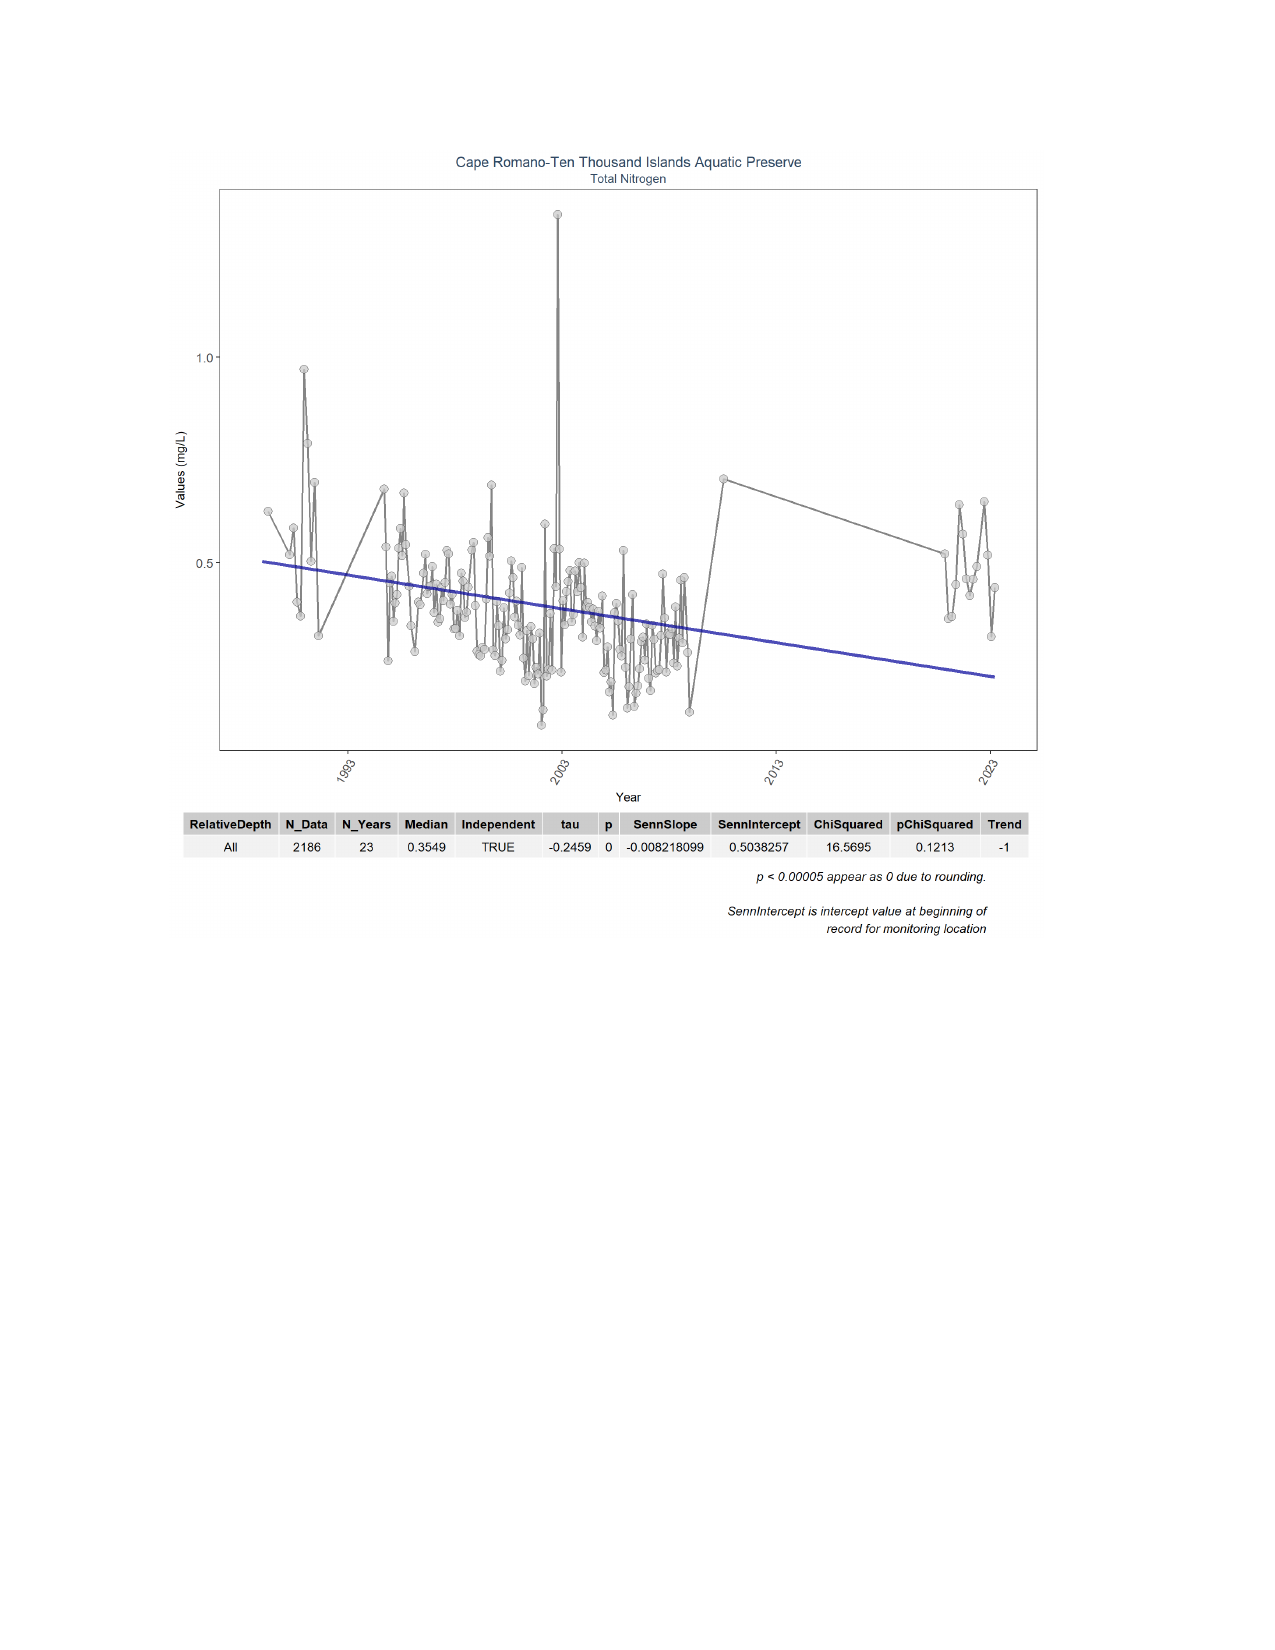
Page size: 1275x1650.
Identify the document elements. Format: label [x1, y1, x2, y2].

picture [168, 150, 1044, 938]
